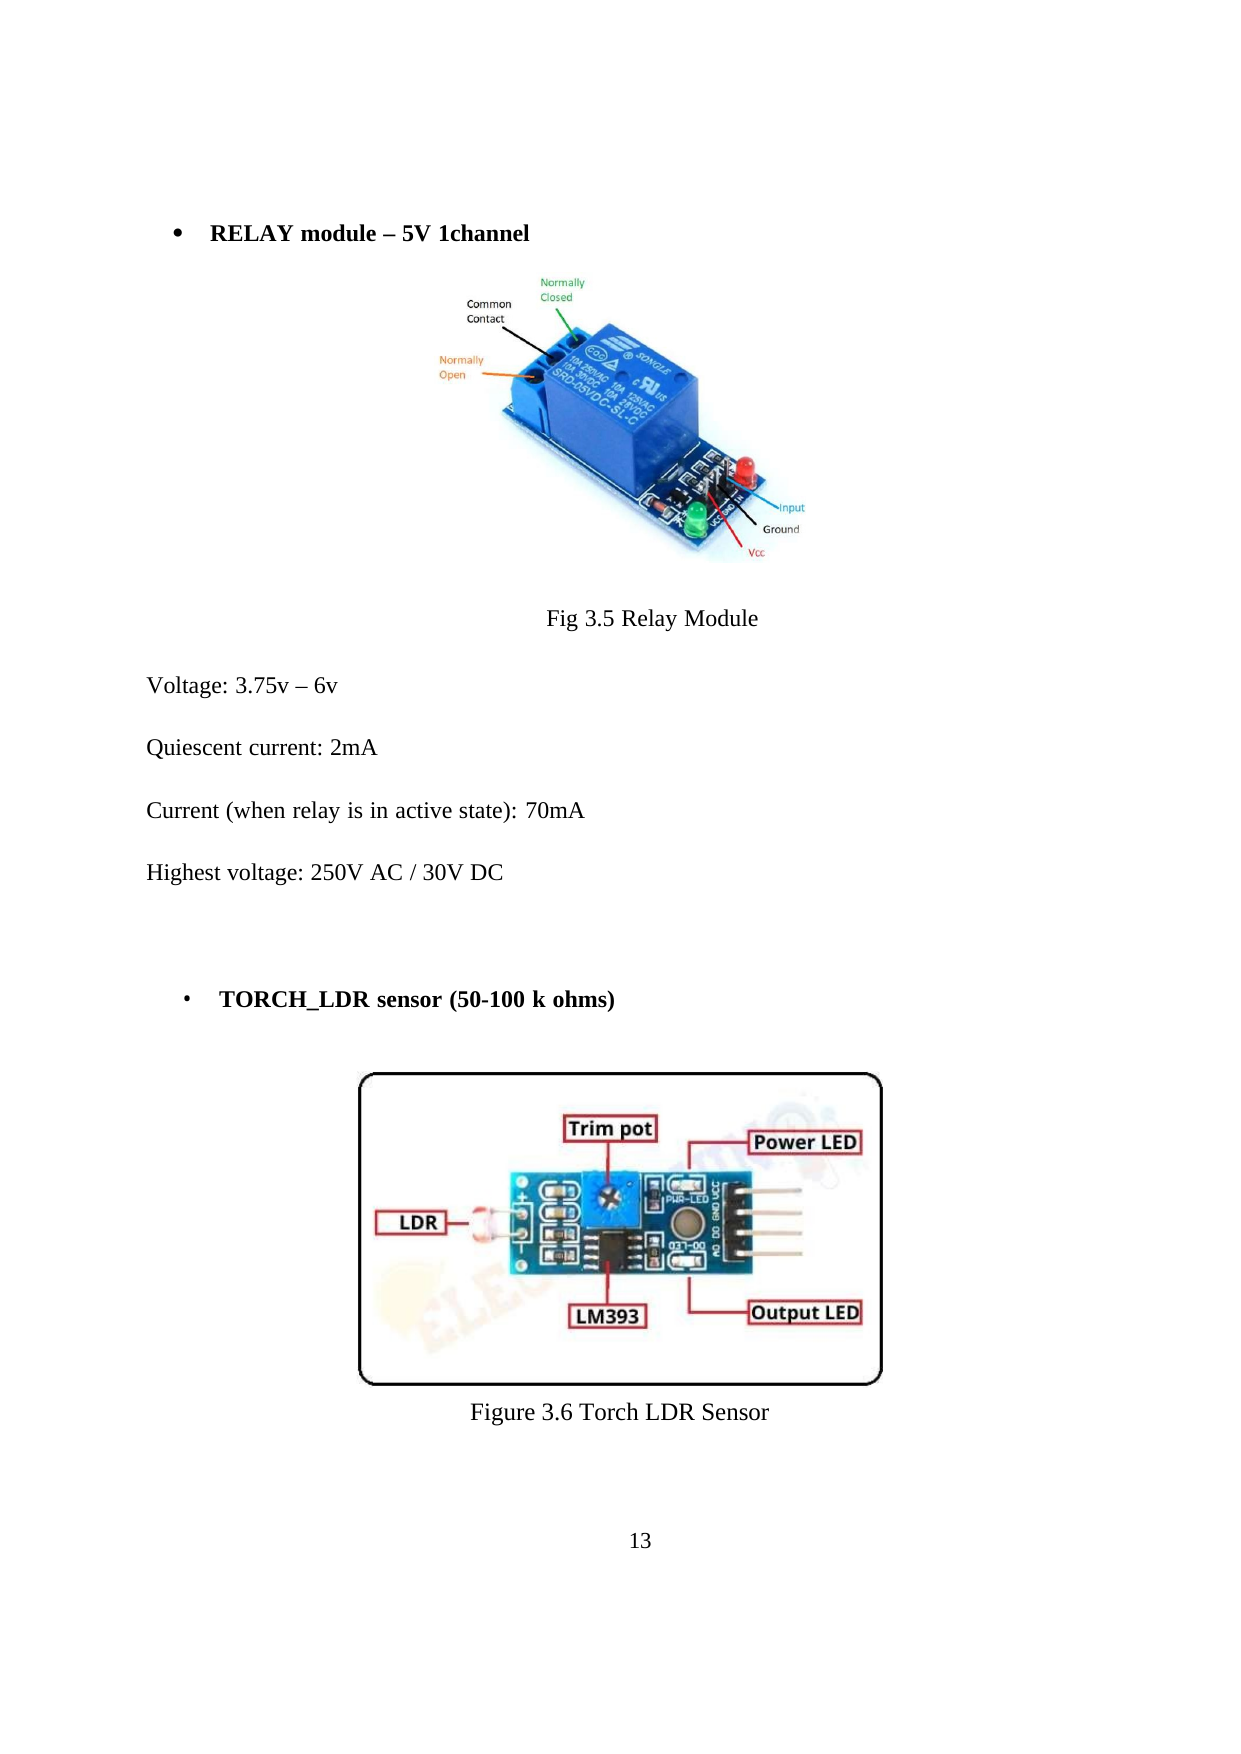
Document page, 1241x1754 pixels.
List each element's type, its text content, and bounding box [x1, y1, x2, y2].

picture [433, 272, 807, 563]
subtitle TORCH_LDR sensor (50-100 k ohms) [182, 982, 1203, 1015]
text Fig 3.5 Relay Module [171, 604, 1134, 631]
text Voltage: 3.75v – 6v Quiescent current: 2mA [146, 671, 431, 761]
subtitle RELAY module – 5V 1channel [173, 219, 1203, 247]
picture [356, 1071, 883, 1388]
text Current (when relay is in active state): 70mA Highest voltage: 250V AC / 30V DC [146, 796, 603, 885]
